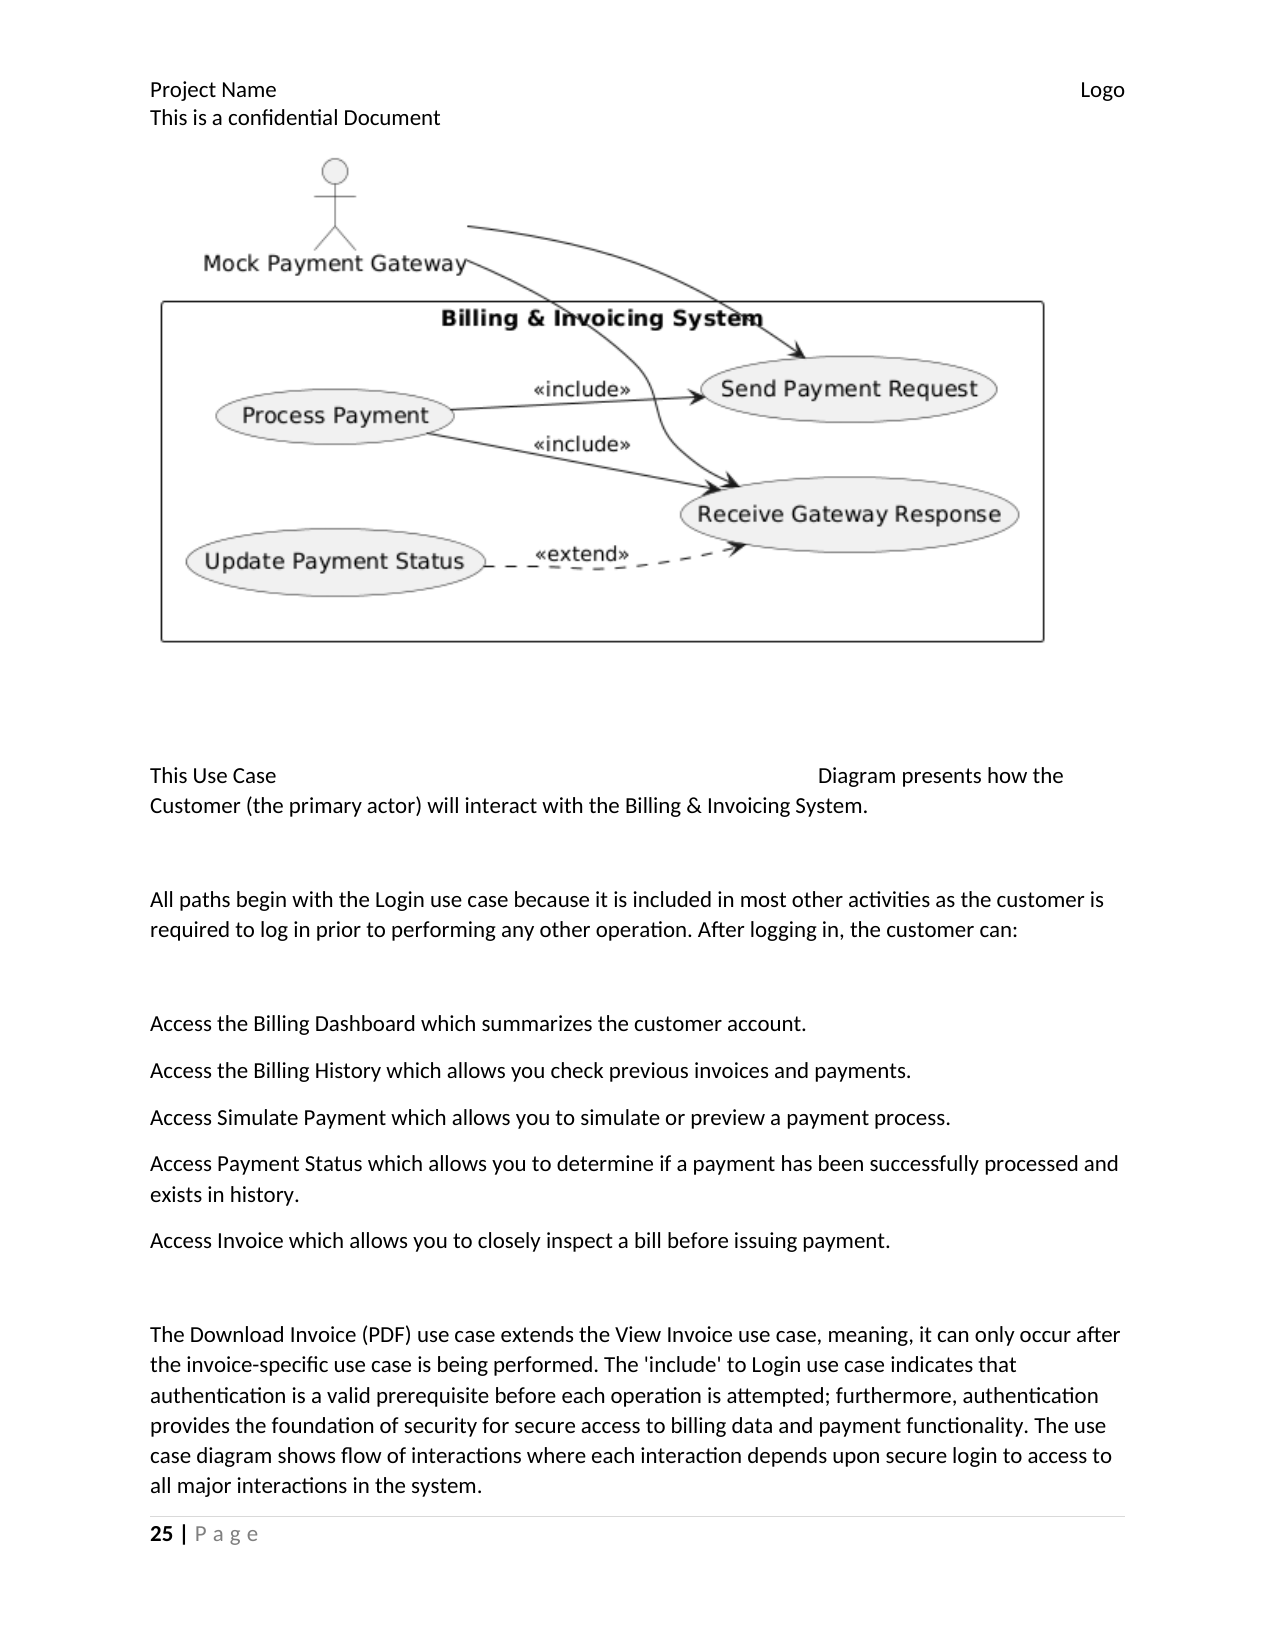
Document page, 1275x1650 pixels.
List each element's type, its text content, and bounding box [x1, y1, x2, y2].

text All paths begin with the Login use case because it is included in most other activities as the customer is required to log in prior to performing any other operation. After logging in, the customer can: [150, 885, 1125, 943]
text Access the Billing History which allows you check previous invoices and payments. [150, 1056, 1125, 1084]
text This Use Case Diagram presents how the Customer (the primary actor) will interact with the Billing & Invoicing System. [150, 761, 1125, 819]
text Access the Billing Dashboard which summarizes the customer account. [150, 1009, 1125, 1037]
text Access Simulate Payment which allows you to simulate or preview a payment process. [150, 1103, 1125, 1131]
picture [150, 150, 1050, 649]
text The Download Invoice (PDF) use case extends the View Invoice use case, meaning, it can only occur after the invoice-specific use case is being performed. The 'include' to Login use case indicates that authentication is a valid prerequisite before each operation is attempted; furthermore, authentication provides the foundation of security for secure access to billing data and payment functionality. The use case diagram shows flow of interactions where each interaction depends upon secure login to access to all major interactions in the system. [150, 1320, 1125, 1499]
text Access Payment Status which allows you to determine if a payment has been successfully processed and exists in history. [150, 1149, 1125, 1208]
text Access Invoice which allows you to closely inspect a bill before issuing payment. [150, 1227, 1125, 1255]
